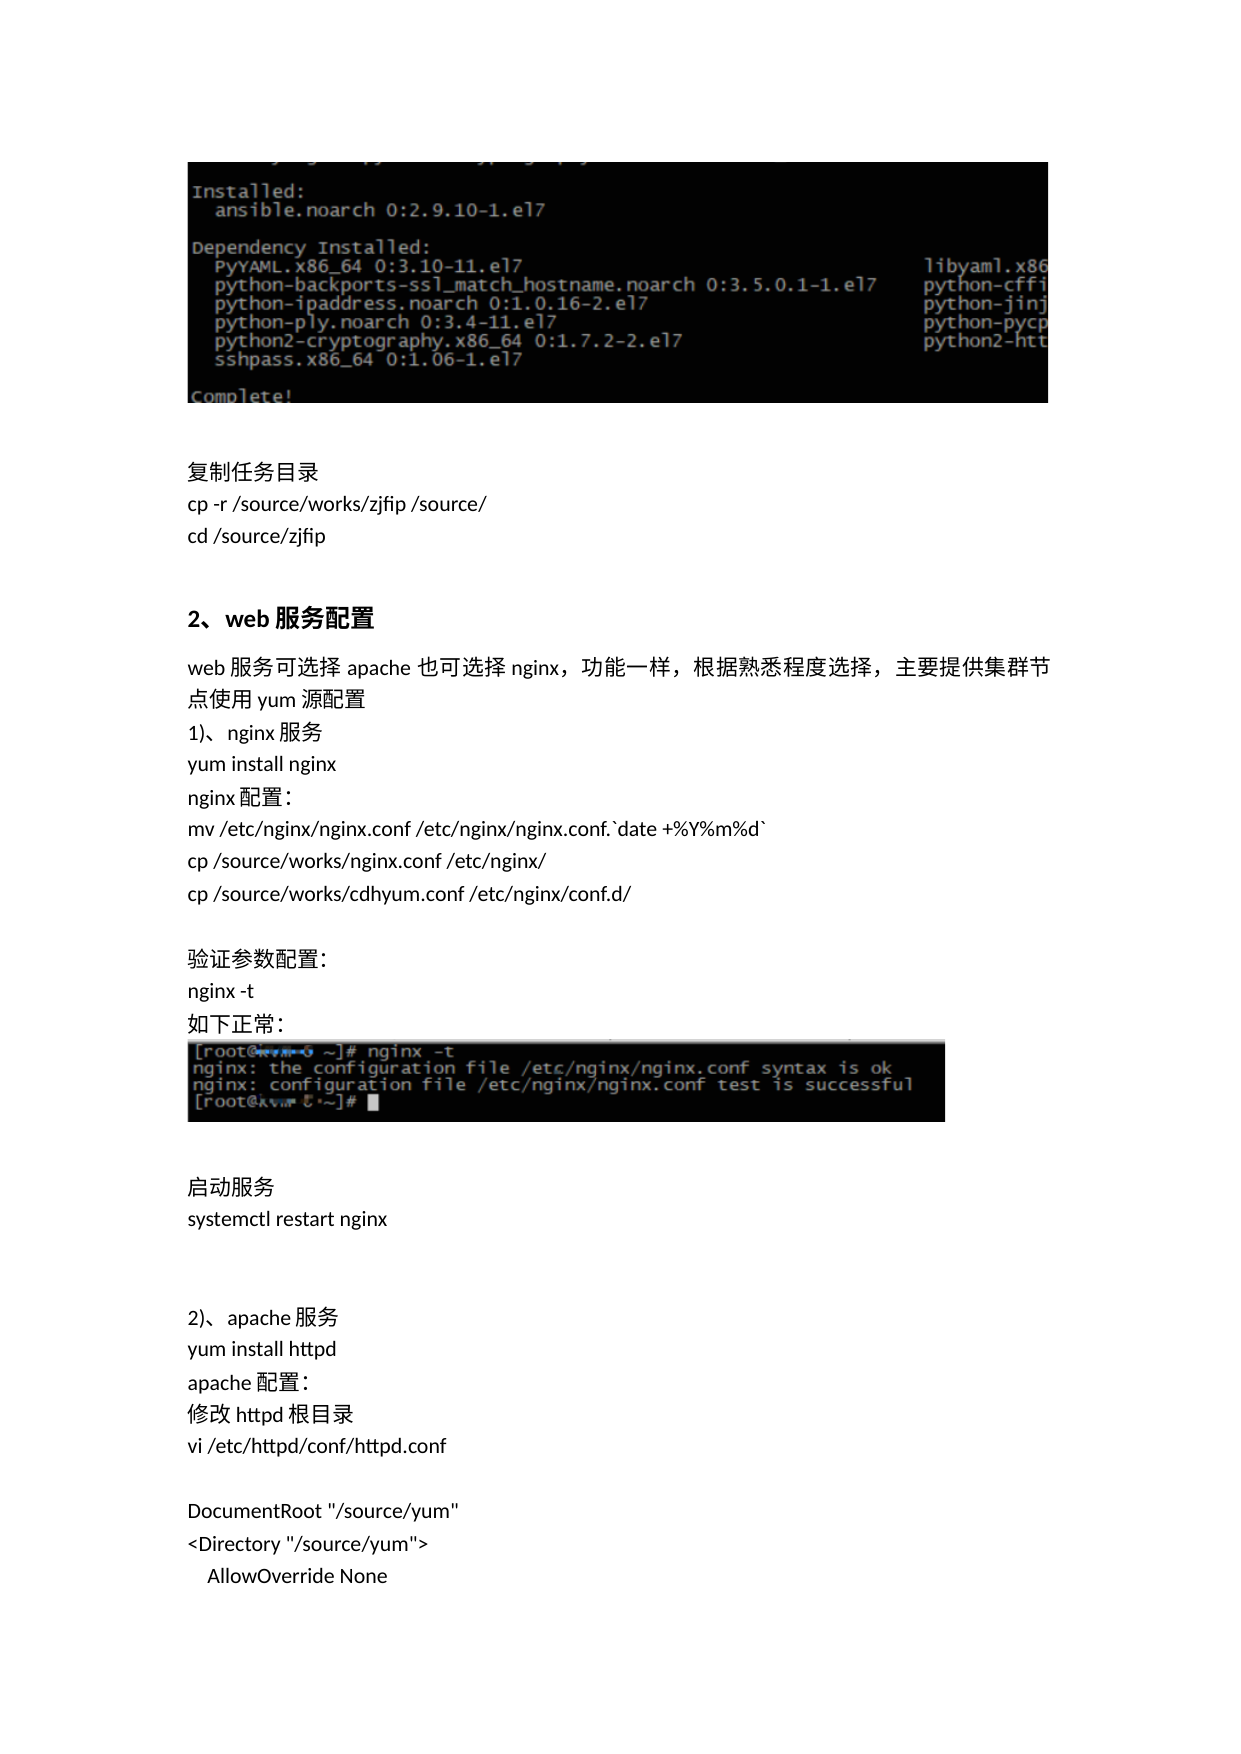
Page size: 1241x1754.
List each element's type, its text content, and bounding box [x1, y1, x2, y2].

text cp -r /source/works/zjfip /source/ [187, 487, 1053, 519]
text apache配置： [187, 1364, 1053, 1397]
text <Directory "/source/yum"> [187, 1527, 1053, 1559]
text web服务可选择apache 也可选择nginx，功能一样，根据熟悉程度选择，主要提供集群节点使用yum源配置 [187, 649, 1053, 714]
picture [187, 1039, 946, 1122]
text systemctl restart nginx [187, 1202, 1053, 1234]
text yum install httpd [187, 1332, 1053, 1364]
text 启动服务 [187, 1169, 1053, 1202]
text mv /etc/nginx/nginx.conf /etc/nginx/nginx.conf.`date +%Y%m%d` [187, 812, 1053, 844]
text 验证参数配置： [187, 942, 1053, 974]
text nginx配置： [187, 779, 1053, 812]
text 修改httpd根目录 [187, 1397, 1053, 1429]
picture [187, 162, 1049, 403]
text 如下正常： [187, 1007, 1053, 1039]
text vi /etc/httpd/conf/httpd.conf [187, 1429, 1053, 1462]
text 1)、nginx服务 [187, 714, 1053, 747]
text 2、web服务配置 [187, 584, 1053, 649]
text nginx -t [187, 974, 1053, 1007]
text DocumentRoot "/source/yum" [187, 1494, 1053, 1527]
text AllowOverride None [187, 1559, 1053, 1592]
text 2)、apache服务 [187, 1299, 1053, 1332]
text yum install nginx [187, 747, 1053, 779]
text 复制任务目录 [187, 454, 1053, 487]
text cp /source/works/nginx.conf /etc/nginx/ [187, 844, 1053, 877]
text cd /source/zjfip [187, 519, 1053, 552]
text cp /source/works/cdhyum.conf /etc/nginx/conf.d/ [187, 877, 1053, 909]
